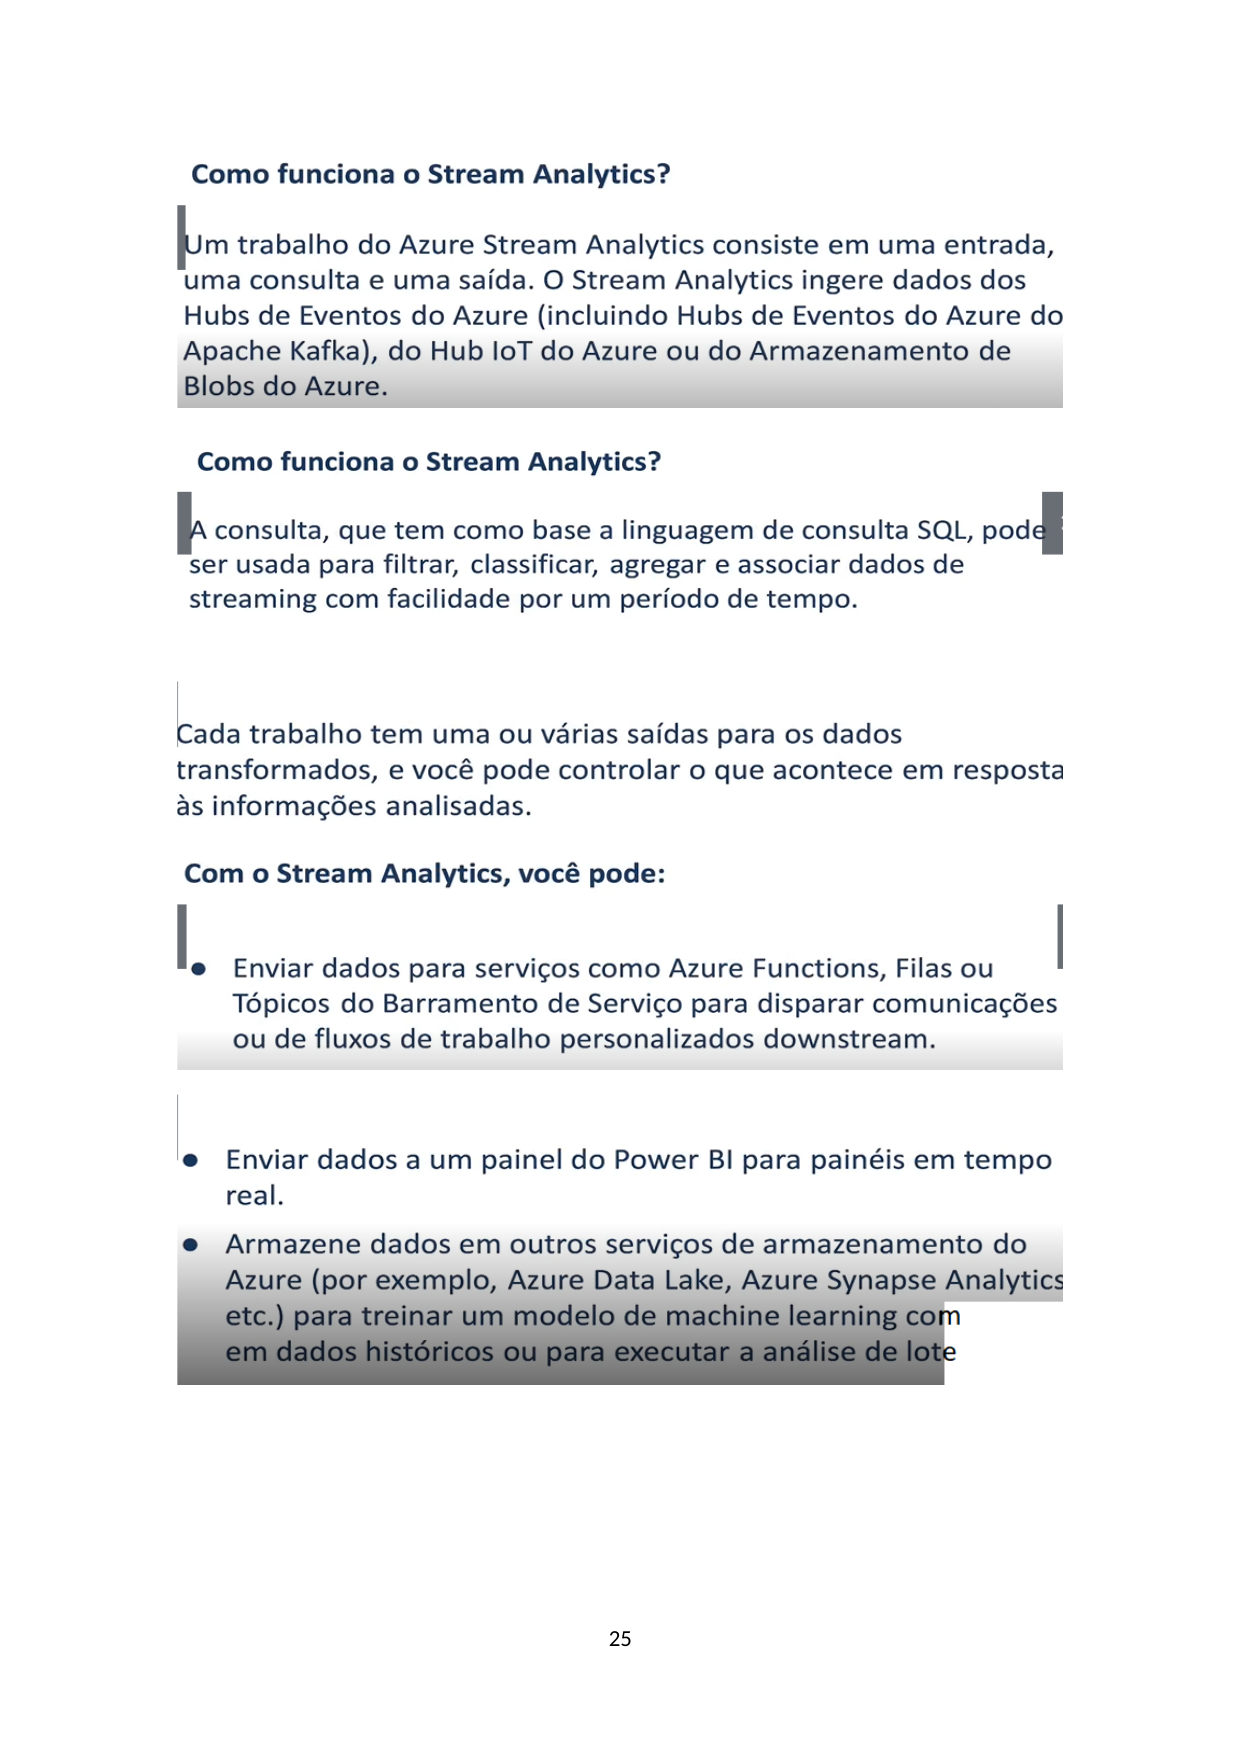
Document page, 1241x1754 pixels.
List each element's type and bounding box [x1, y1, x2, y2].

picture [177, 147, 1063, 408]
picture [177, 426, 1063, 657]
picture [177, 1088, 1063, 1385]
picture [177, 856, 1063, 1070]
picture [177, 675, 1063, 838]
